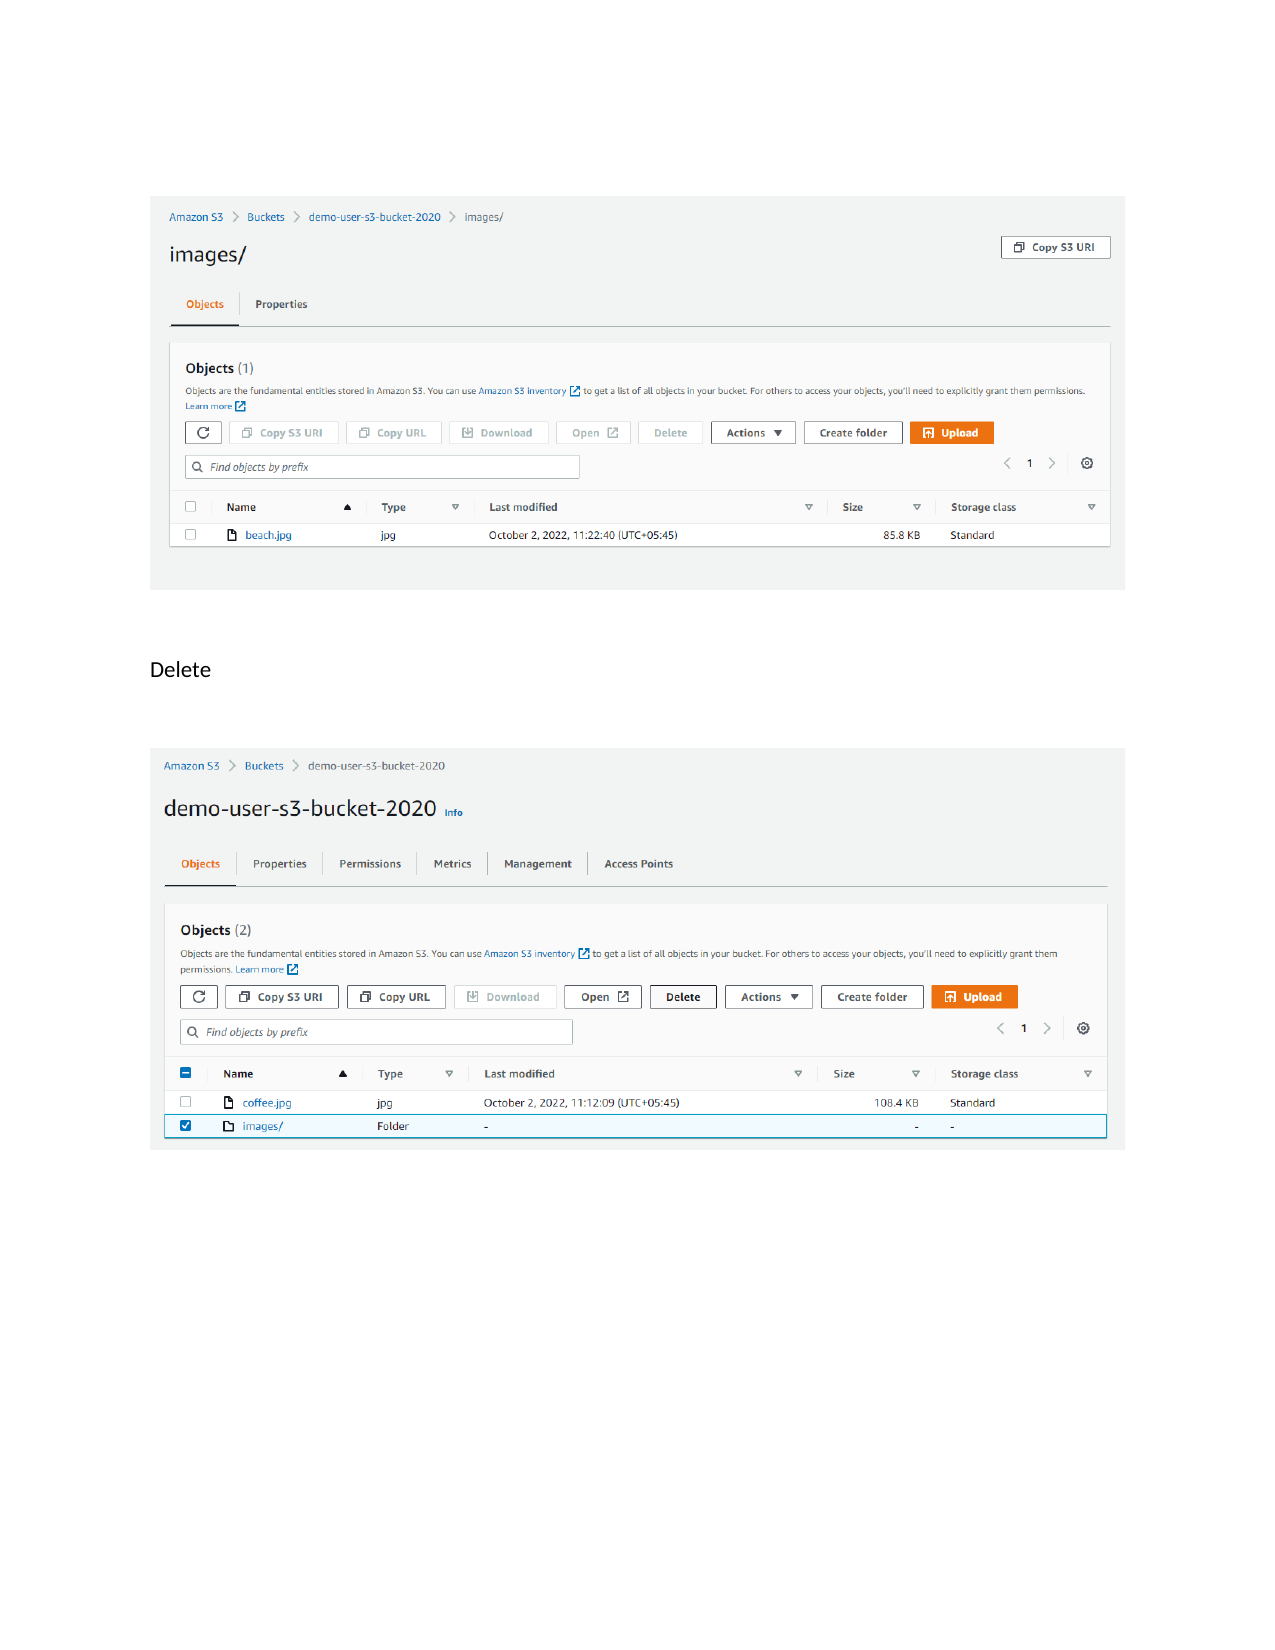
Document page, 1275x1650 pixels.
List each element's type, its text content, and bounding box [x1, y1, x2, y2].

text Delete [150, 655, 1125, 683]
picture [150, 748, 1125, 1150]
picture [150, 196, 1125, 590]
